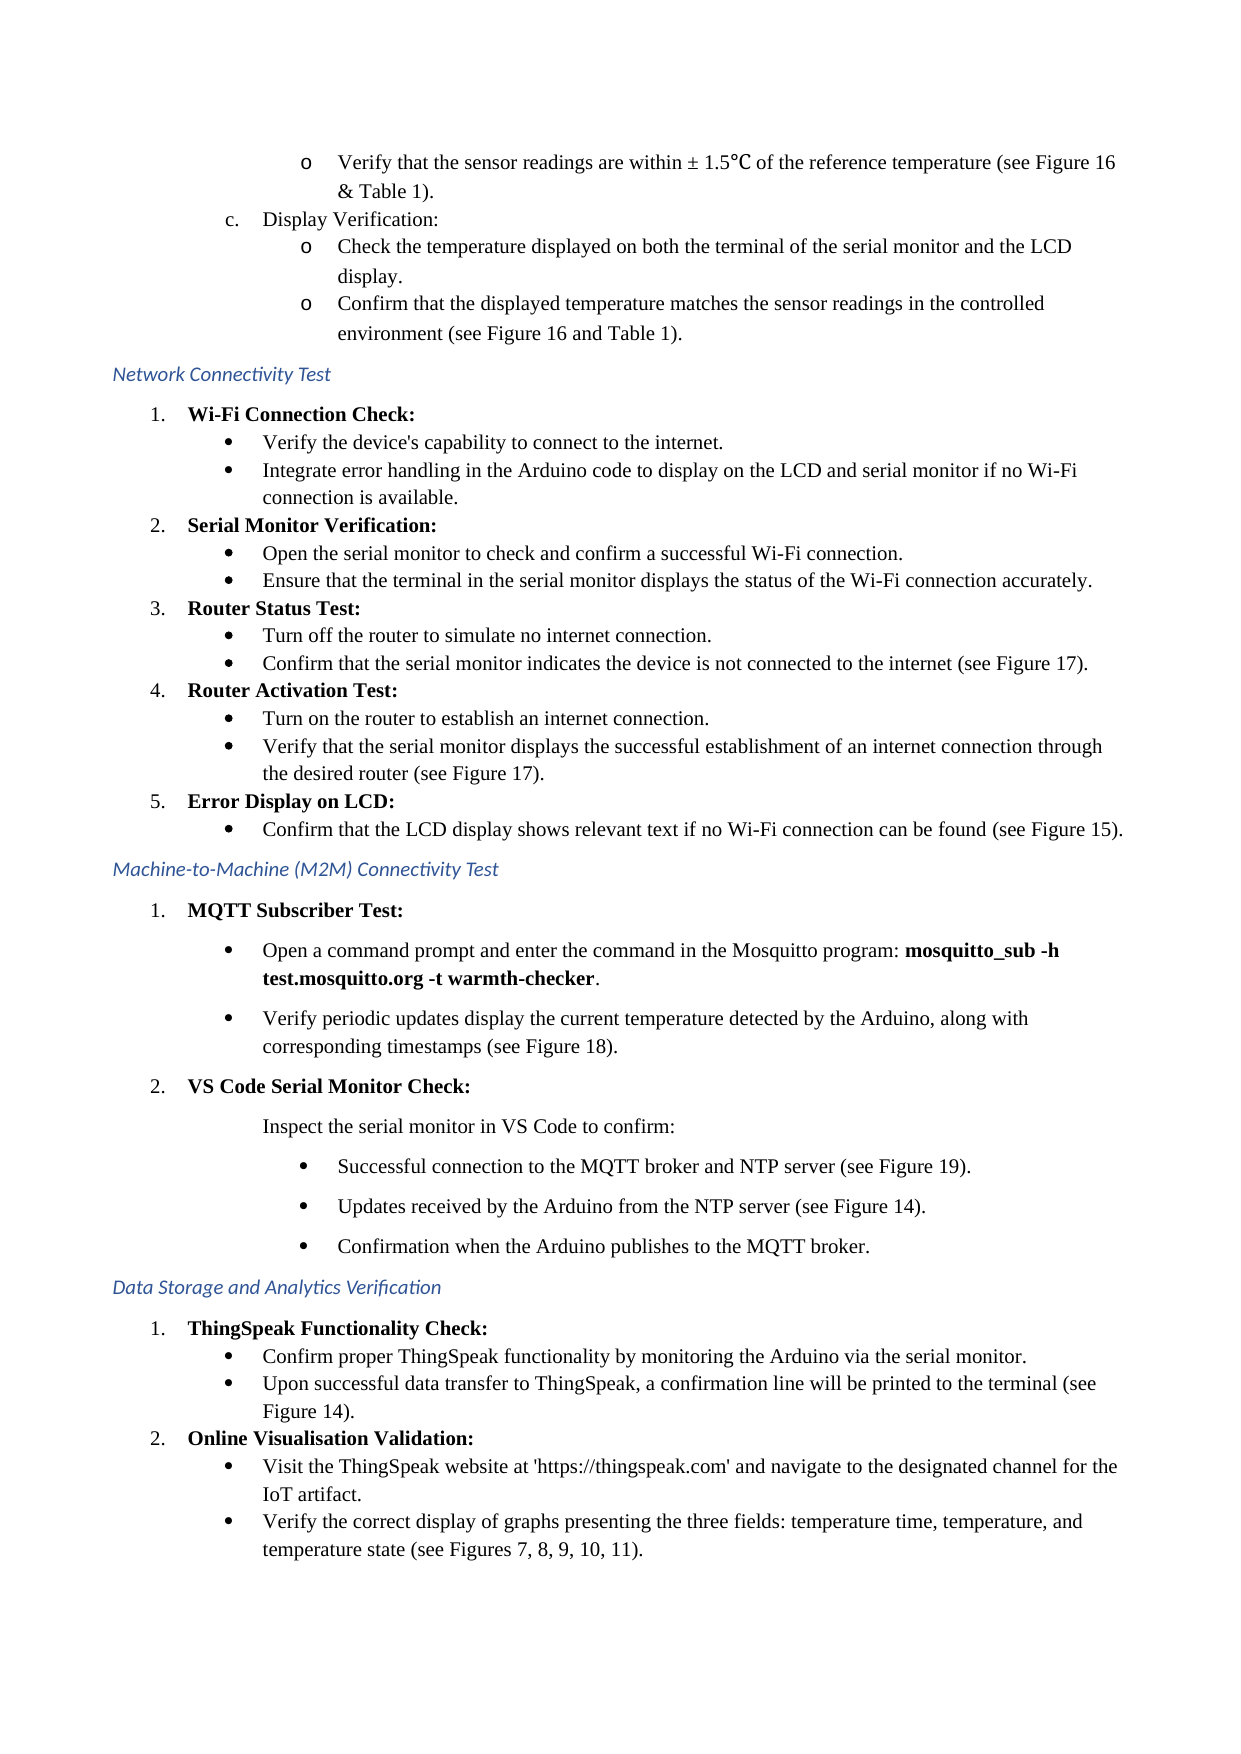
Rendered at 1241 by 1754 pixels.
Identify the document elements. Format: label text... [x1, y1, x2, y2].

list Ensure that the terminal in the serial monitor displays the status of the Wi-Fi connection accurately. [225, 568, 1128, 592]
list MQTT Subscriber Test: [150, 898, 1128, 922]
list Verify that the sensor readings are within ± 1.5℃ of the reference temperature (see Figure 16 & Table 1). [300, 150, 1128, 203]
list Verify that the serial monitor displays the successful establishment of an internet connection through the desired router (see Figure 17). [225, 734, 1128, 785]
list Integrate error handling in the Arduino code to display on the LCD and serial monitor if no Wi-Fi connection is available. [225, 458, 1128, 509]
subtitle Machine-to-Machine (M2M) Connectivity Test [112, 857, 1128, 882]
list Error Display on LCD: [150, 789, 1128, 813]
list Verify the device's capability to connect to the internet. [225, 430, 1128, 454]
subtitle Network Connectivity Test [112, 361, 1128, 386]
list Router Activation Test: [150, 678, 1128, 702]
list Confirmation when the Arduino publishes to the MQTT broker. [300, 1234, 1128, 1258]
list Open a command prompt and enter the command in the Mosquitto program: mosquitto_sub -h test.mosquitto.org -t warmth-checker. [225, 938, 1128, 990]
list Upon successful data transfer to ThingSpeak, a confirmation line will be printed to the terminal (see Figure 14). [225, 1371, 1128, 1423]
list VS Code Serial Monitor Check: [150, 1074, 1128, 1098]
list Updates received by the Arduino from the NTP server (see Figure 14). [300, 1194, 1128, 1218]
list Confirm that the displayed temperature matches the sensor readings in the controlled environment (see Figure 16 and Table 1). [300, 291, 1128, 345]
list Confirm proper ThingSpeak functionality by monitoring the Arduino via the serial monitor. [225, 1343, 1128, 1368]
list Open the serial monitor to check and confirm a successful Wi-Fi connection. [225, 540, 1128, 564]
text Inspect the serial monitor in VS Code to confirm: [187, 1114, 1128, 1138]
list Turn on the router to establish an internet connection. [225, 706, 1128, 730]
list Wi-Fi Connection Check: [150, 402, 1128, 426]
list Successful connection to the MQTT broker and NTP server (see Figure 19). [300, 1154, 1128, 1178]
list Display Verification: [225, 207, 1128, 231]
list Online Visualisation Validation: [150, 1426, 1128, 1450]
subtitle Data Storage and Analytics Verification [112, 1274, 1128, 1300]
list Router Status Test: [150, 596, 1128, 620]
list Serial Monitor Verification: [150, 513, 1128, 537]
list ThingSpeak Functionality Check: [150, 1316, 1128, 1340]
list Visit the ThingSpeak website at 'https://thingspeak.com' and navigate to the designated channel for the IoT artifact. [225, 1454, 1128, 1506]
list Verify periodic updates display the current temperature detected by the Arduino, along with corresponding timestamps (see Figure 18). [225, 1006, 1128, 1058]
list Check the temperature displayed on both the terminal of the serial monitor and the LCD display. [300, 234, 1128, 288]
list Verify the correct display of graphs presenting the three fields: temperature time, temperature, and temperature state (see Figures 7, 8, 9, 10, 11). [225, 1509, 1128, 1561]
list Confirm that the LCD display shows relevant text if no Wi-Fi connection can be found (see Figure 15). [225, 816, 1128, 841]
list Turn off the router to simulate no internet connection. [225, 623, 1128, 647]
list Confirm that the serial monitor indicates the device is not connected to the internet (see Figure 17). [225, 651, 1128, 675]
